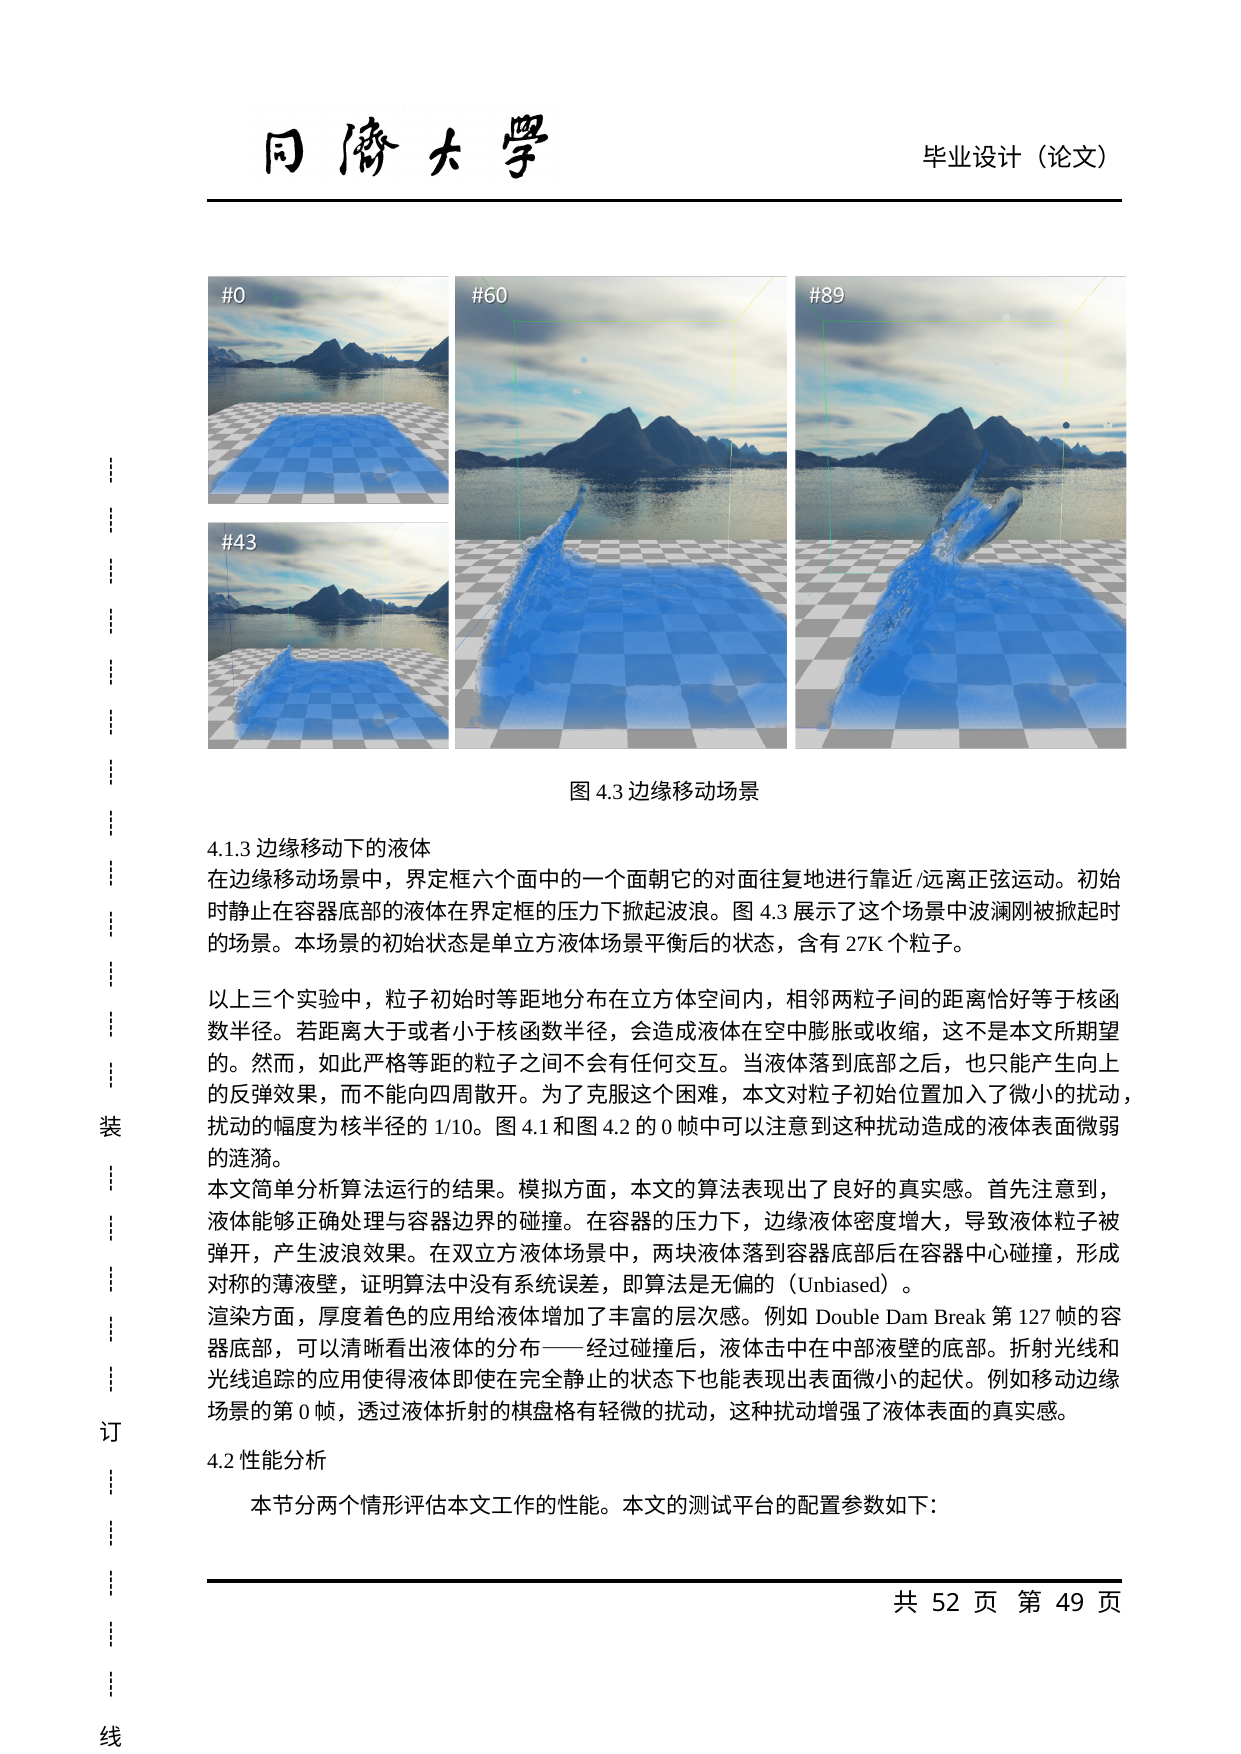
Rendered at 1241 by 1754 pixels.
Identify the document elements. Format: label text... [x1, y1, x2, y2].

text 在边缘移动场景中，界定框六个面中的一个面朝它的对面往复地进行靠近/远离正弦运动。初始时静止在容器底部的液体在界定框的压力下掀起波浪。图4.3 展示了这个场景中波澜刚被掀起时的场景。本场景的初始状态是单立方液体场景平衡后的状态，含有27K个粒子。 [207, 862, 1122, 957]
picture [244, 106, 566, 185]
text 图 4.3 边缘移动场景 [207, 774, 1122, 805]
subtitle 4.2 性能分析 [207, 1438, 1122, 1476]
text 以上三个实验中，粒子初始时等距地分布在立方体空间内，相邻两粒子间的距离恰好等于核函数半径。若距离大于或者小于核函数半径，会造成液体在空中膨胀或收缩，这不是本文所期望的。然而，如此严格等距的粒子之间不会有任何交互。当液体落到底部之后，也只能产生向上的反弹效果，而不能向四周散开。为了克服这个困难，本文对粒子初始位置加入了微小的扰动，扰动的幅度为核半径的1/10。图4.1和图4.2的0帧中可以注意到这种扰动造成的液体表面微弱的涟漪。 [207, 982, 1122, 1172]
text 渲染方面，厚度着色的应用给液体增加了丰富的层次感。例如Double Dam Break第127帧的容器底部，可以清晰看出液体的分布——经过碰撞后，液体击中在中部液壁的底部。折射光线和光线追踪的应用使得液体即使在完全静止的状态下也能表现出表面微小的起伏。例如移动边缘场景的第0帧，透过液体折射的棋盘格有轻微的扰动，这种扰动增强了液体表面的真实感。 [207, 1299, 1122, 1426]
picture [206, 272, 1127, 749]
text 4.1.3 边缘移动下的液体 [207, 831, 1122, 862]
text 本文简单分析算法运行的结果。模拟方面，本文的算法表现出了良好的真实感。首先注意到，液体能够正确处理与容器边界的碰撞。在容器的压力下，边缘液体密度增大，导致液体粒子被弹开，产生波浪效果。在双立方液体场景中，两块液体落到容器底部后在容器中心碰撞，形成对称的薄液壁，证明算法中没有系统误差，即算法是无偏的（Unbiased）。 [207, 1172, 1122, 1299]
text 本节分两个情形评估本文工作的性能。本文的测试平台的配置参数如下： [207, 1488, 1122, 1520]
